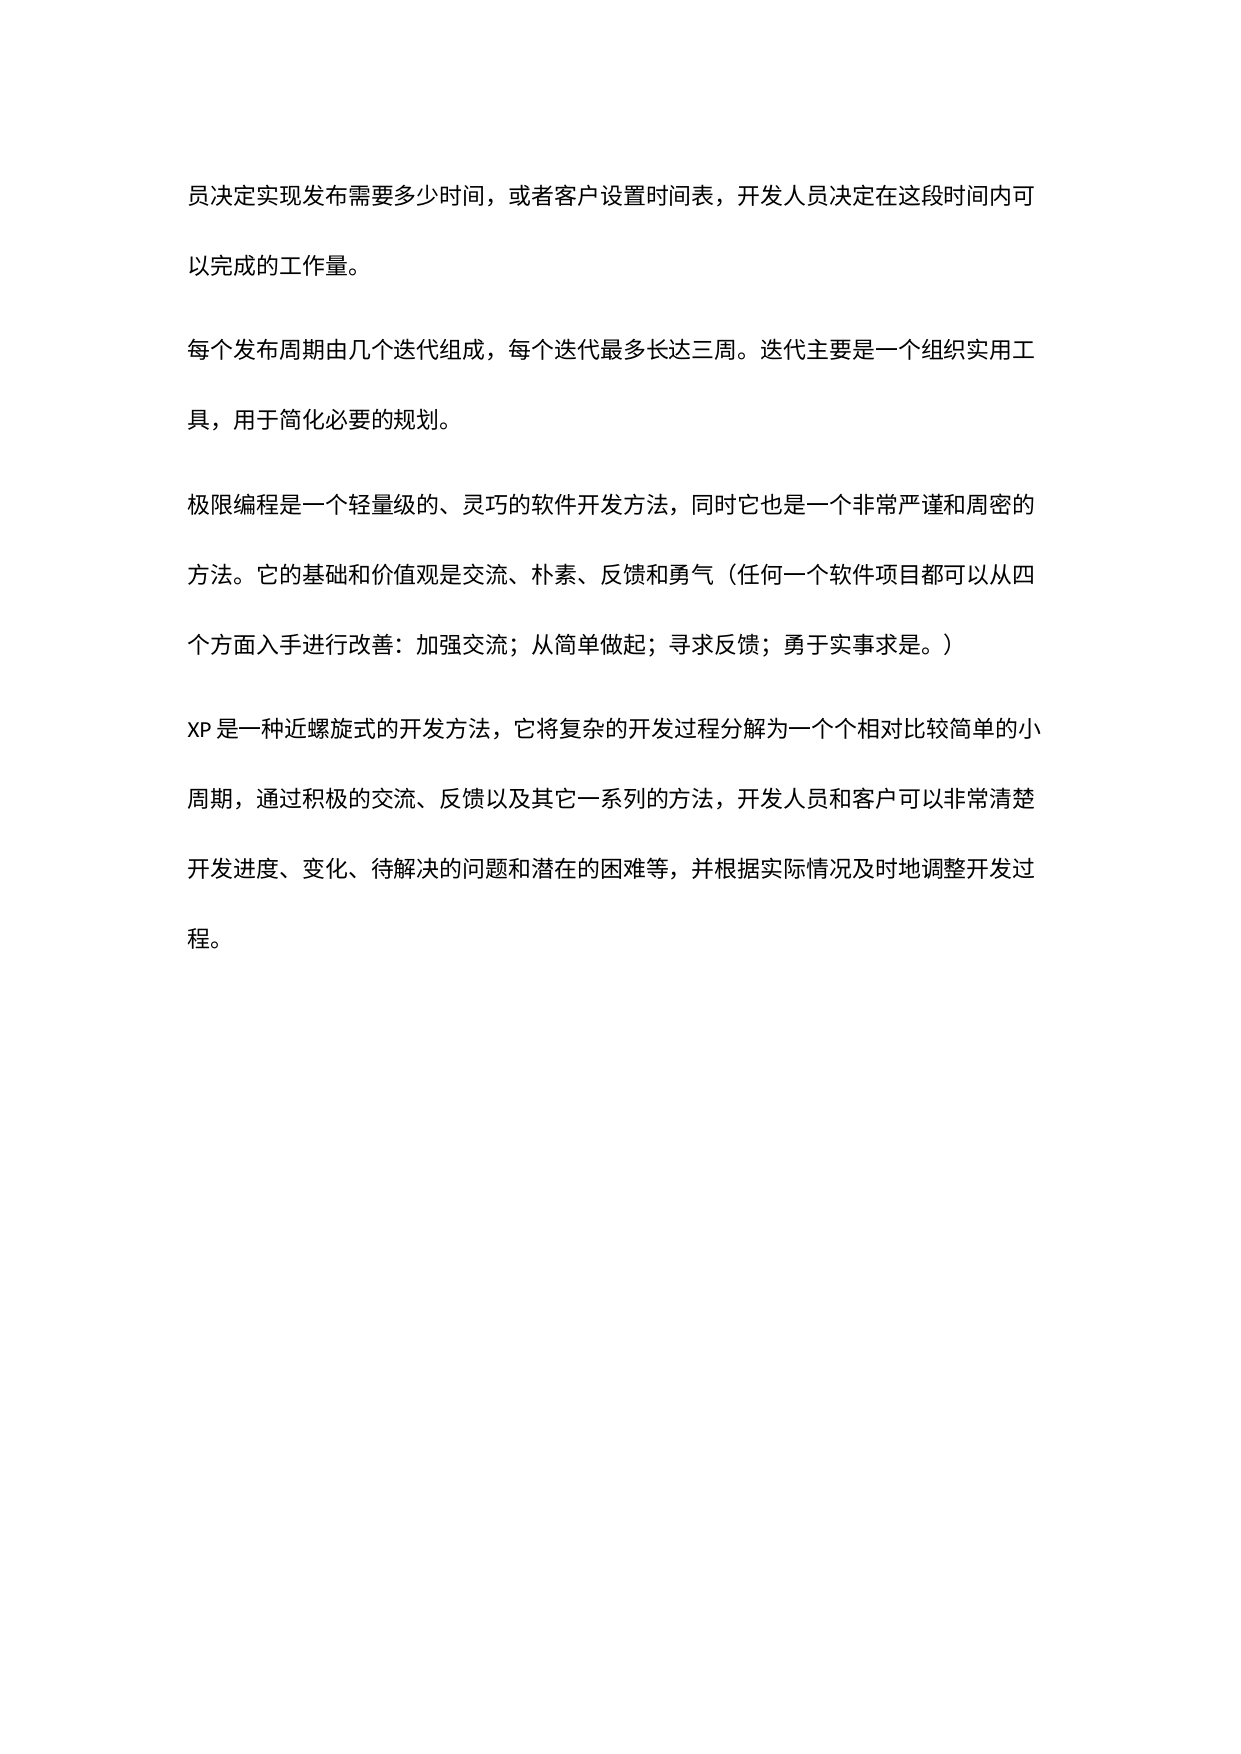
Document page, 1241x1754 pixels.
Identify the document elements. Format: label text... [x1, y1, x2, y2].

text XP是一种近螺旋式的开发方法，它将复杂的开发过程分解为一个个相对比较简单的小周期，通过积极的交流、反馈以及其它一系列的方法，开发人员和客户可以非常清楚开发进度、变化、待解决的问题和潜在的困难等，并根据实际情况及时地调整开发过程。 [187, 695, 1053, 971]
text 每个发布周期由几个迭代组成，每个迭代最多长达三周。迭代主要是一个组织实用工具，用于简化必要的规划。 [187, 316, 1053, 451]
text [187, 162, 1053, 297]
text 极限编程是一个轻量级的、灵巧的软件开发方法，同时它也是一个非常严谨和周密的方法。它的基础和价值观是交流、朴素、反馈和勇气（任何一个软件项目都可以从四个方面入手进行改善：加强交流；从简单做起；寻求反馈；勇于实事求是。） [187, 471, 1053, 676]
